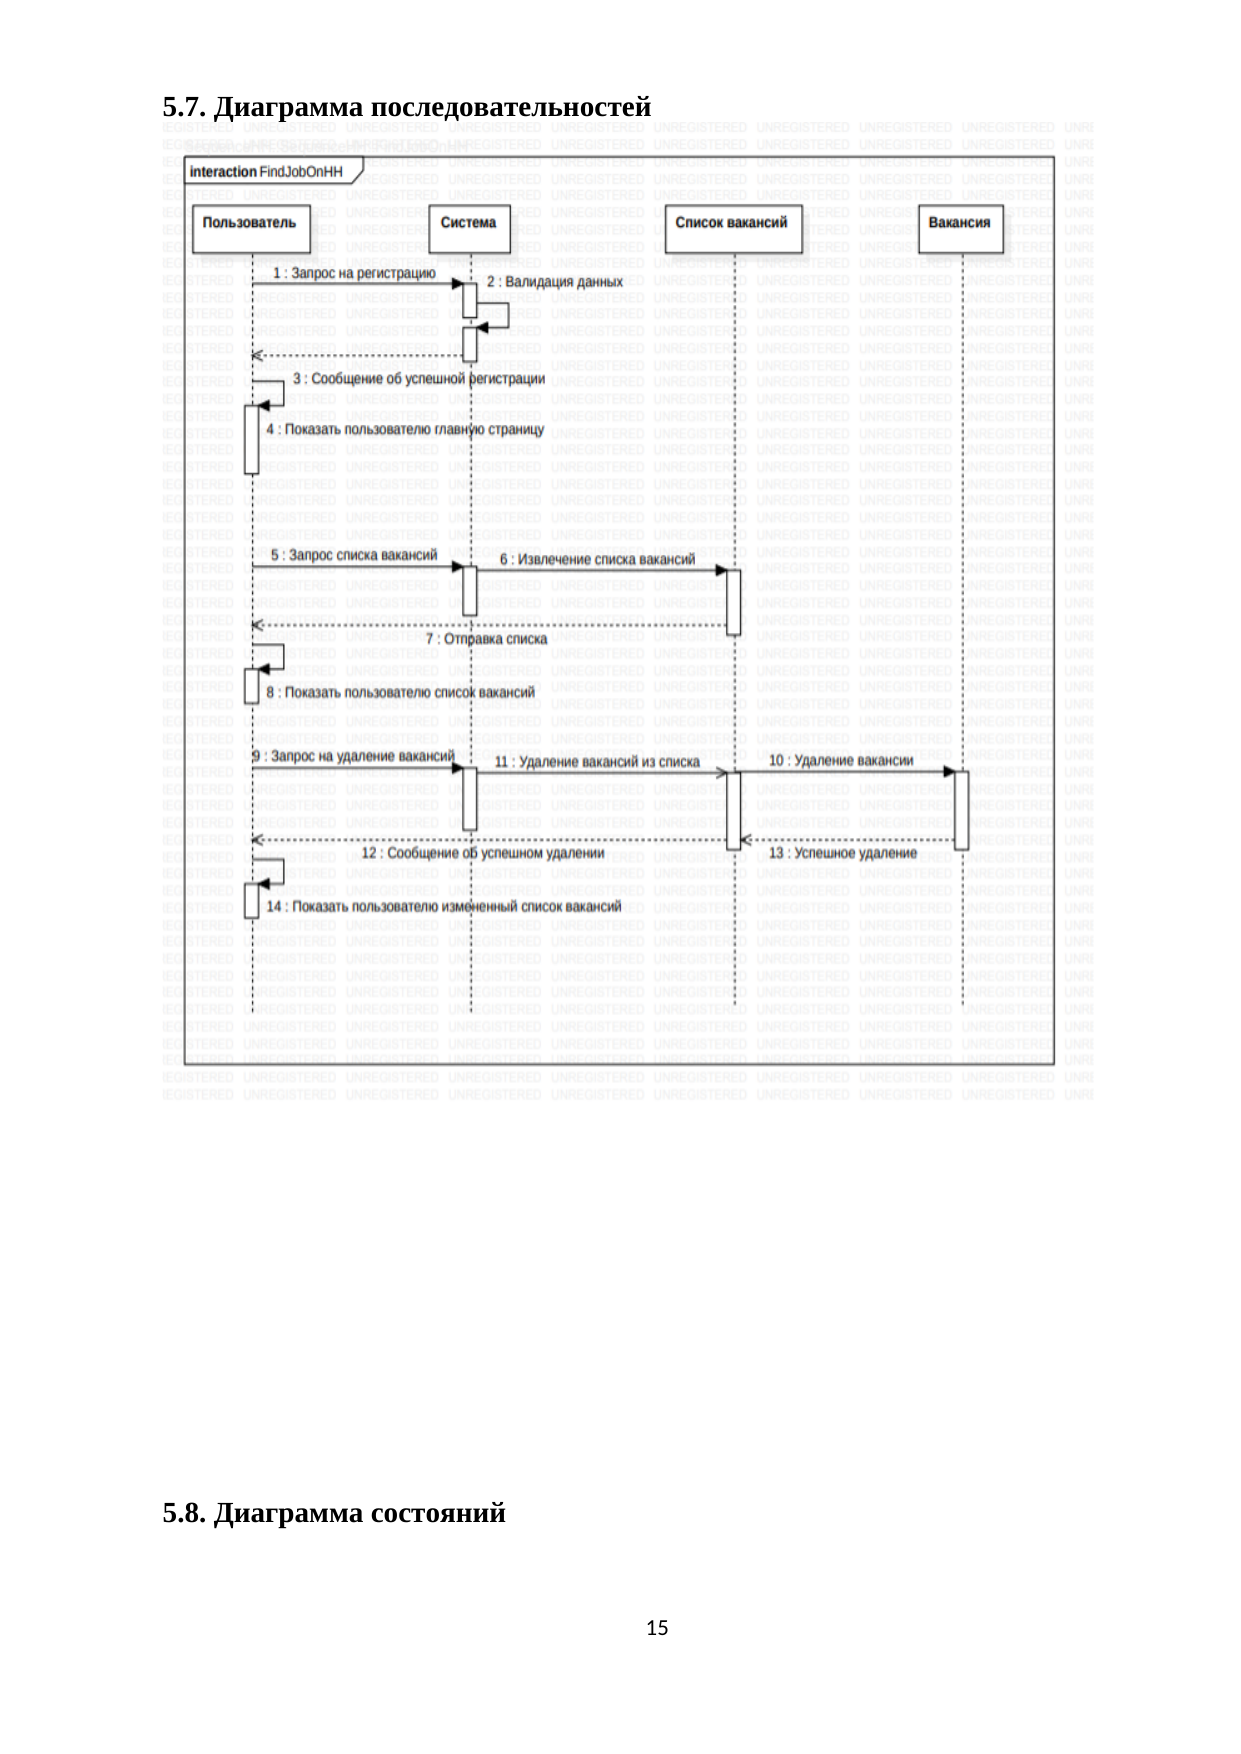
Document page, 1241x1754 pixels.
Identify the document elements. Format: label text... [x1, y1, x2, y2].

subtitle 5.8. Диаграмма состояний [162, 1495, 1152, 1529]
picture [162, 122, 1094, 1103]
subtitle 5.7. Диаграмма последовательностей [162, 89, 1152, 122]
